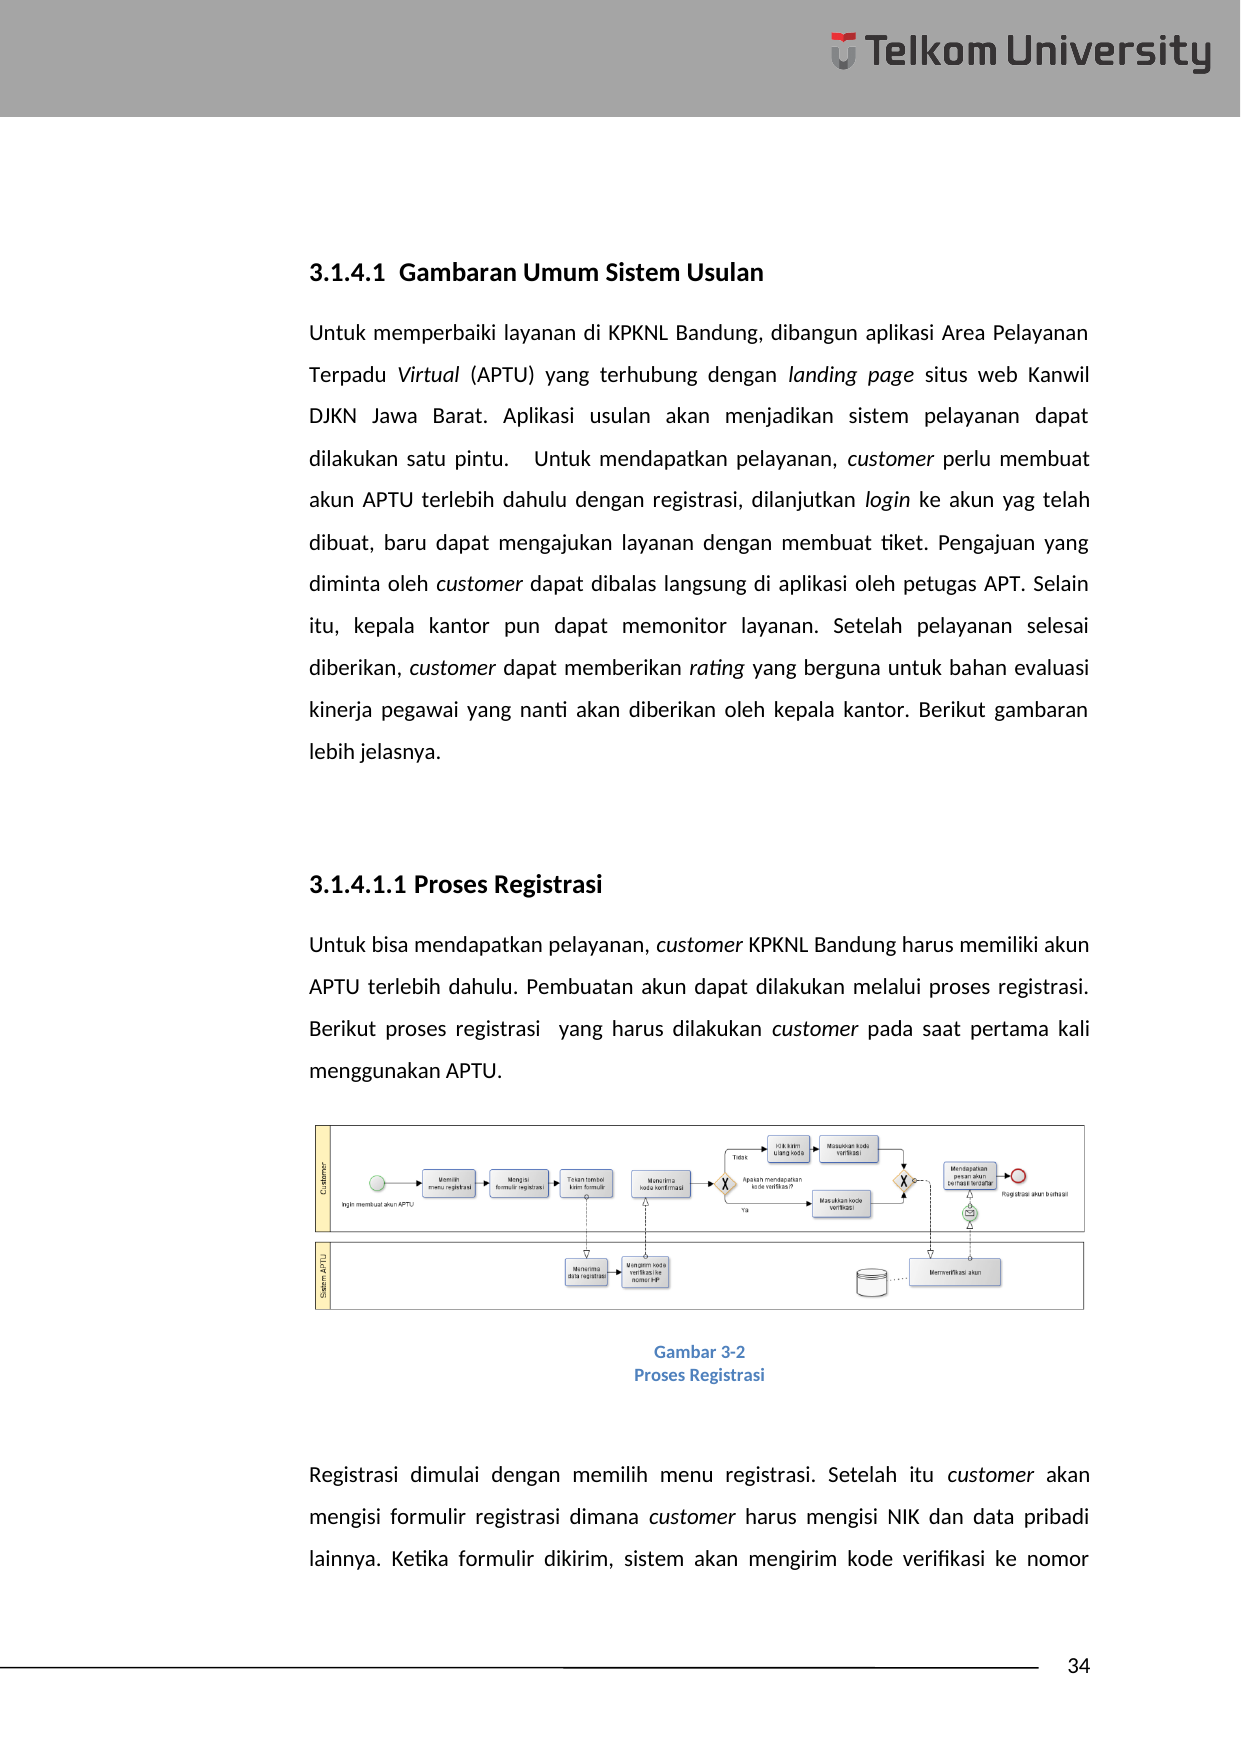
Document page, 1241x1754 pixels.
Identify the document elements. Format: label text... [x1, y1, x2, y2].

picture [831, 32, 1211, 74]
text Untuk bisa mendapatkan pelayanan, customer KPKNL Bandung harus memiliki akun APTU terlebih dahulu. Pembuatan akun dapat dilakukan melalui proses registrasi. Berikut proses registrasi yang harus dilakukan customer pada saat pertama kali menggunakan APTU. [309, 930, 1090, 1084]
subtitle Gambaran Umum Sistem Usulan [309, 255, 1090, 288]
text Gambar 3-2 Proses Registrasi [309, 1340, 1090, 1386]
subtitle Proses Registrasi [309, 867, 1090, 900]
picture [308, 1118, 1091, 1316]
text Untuk memperbaiki layanan di KPKNL Bandung, dibangun aplikasi Area Pelayanan Terpadu Virtual (APTU) yang terhubung dengan landing page situs web Kanwil DJKN Jawa Barat. Aplikasi usulan akan menjadikan sistem pelayanan dapat dilakukan satu pintu. Untuk mendapatkan pelayanan, customer perlu membuat akun APTU terlebih dahulu dengan registrasi, dilanjutkan login ke akun yag telah dibuat, baru dapat mengajukan layanan dengan membuat tiket. Pengajuan yang diminta oleh customer dapat dibalas langsung di aplikasi oleh petugas APT. Selain itu, kepala kantor pun dapat memonitor layanan. Setelah pelayanan selesai diberikan, customer dapat memberikan rating yang berguna untuk bahan evaluasi kinerja pegawai yang nanti akan diberikan oleh kepala kantor. Berikut gambaran lebih jelasnya. [309, 318, 1090, 766]
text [309, 1460, 1090, 1572]
